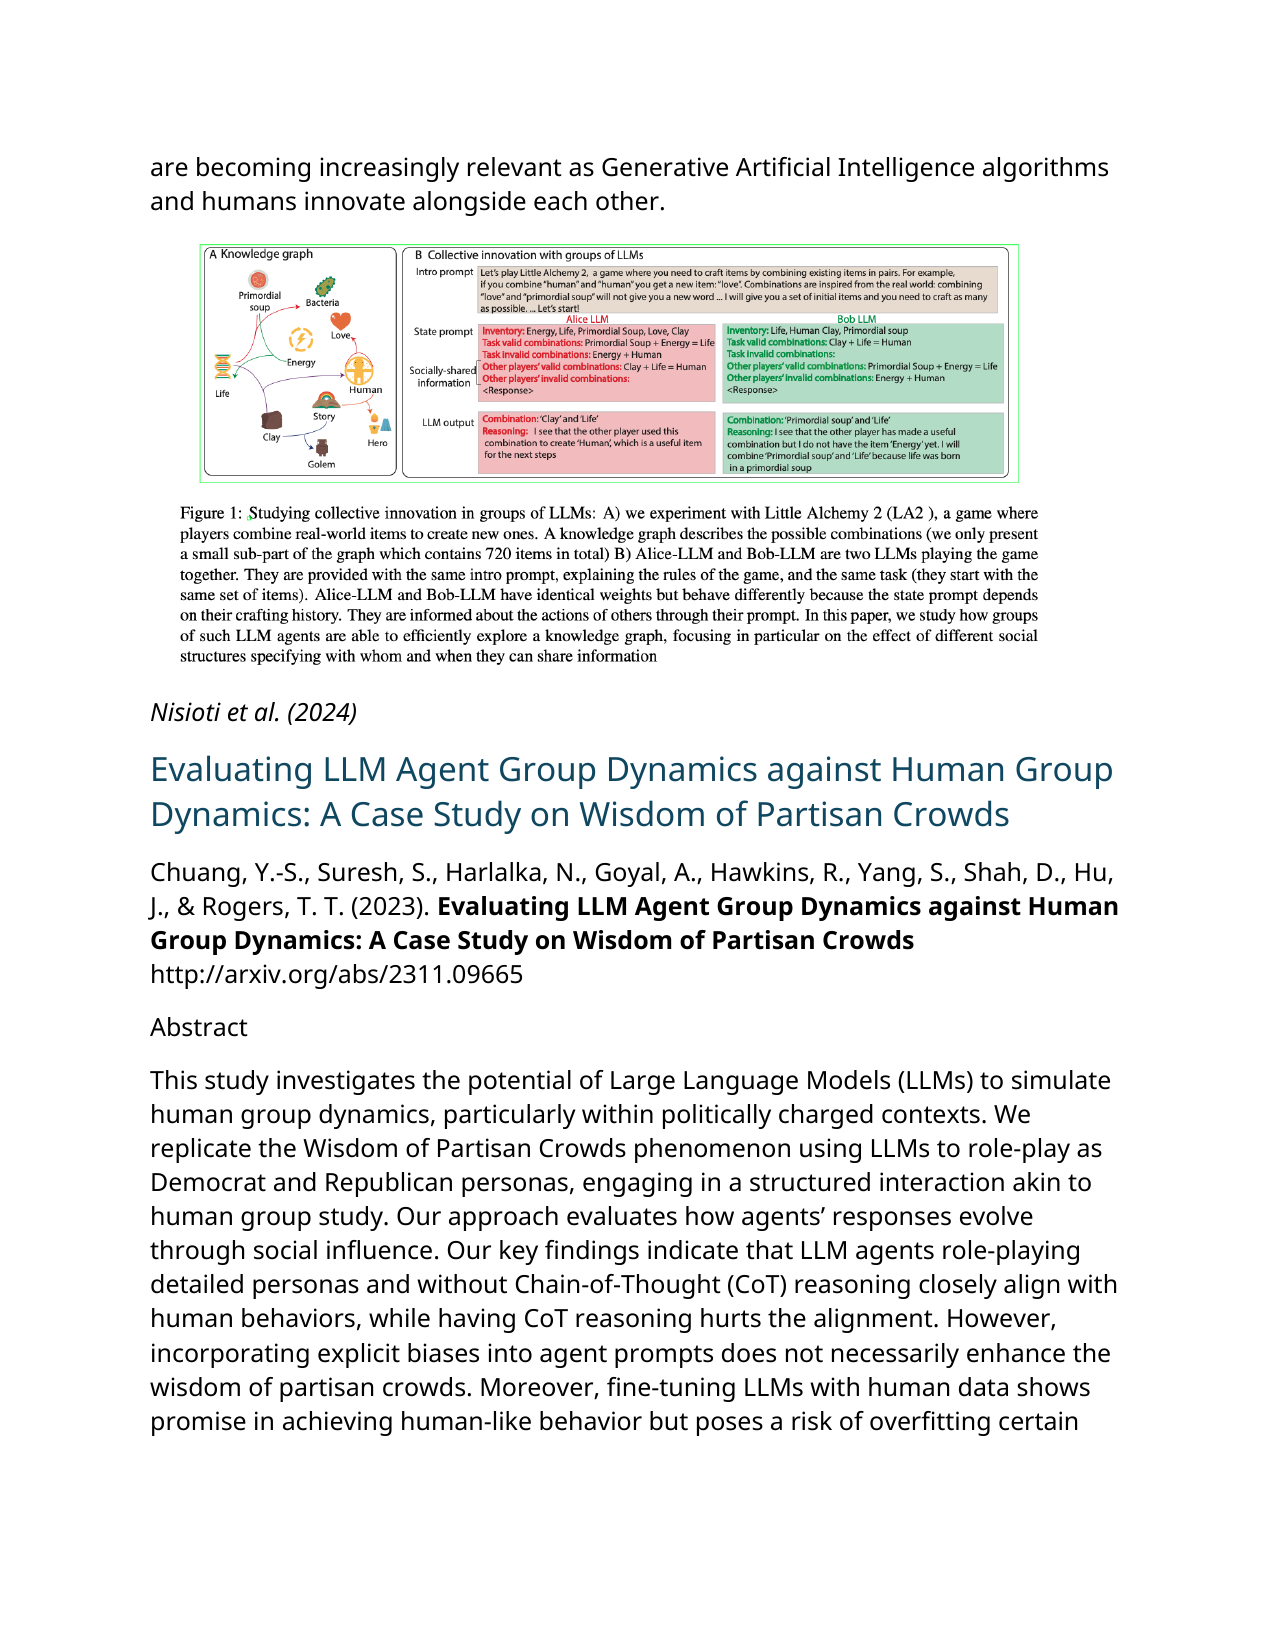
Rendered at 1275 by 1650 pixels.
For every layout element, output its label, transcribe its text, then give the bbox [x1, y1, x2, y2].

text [150, 150, 1125, 218]
text Abstract [150, 1010, 1125, 1044]
text Chuang, Y.-S., Suresh, S., Harlalka, N., Goyal, A., Hawkins, R., Yang, S., Shah, D., Hu, J., & Rogers, T. T. (2023). Evaluating LLM Agent Group Dynamics against Human Group Dynamics: A Case Study on Wisdom of Partisan Crowds http://arxiv.org/abs/2311.09665 [150, 855, 1125, 991]
text Nisioti et al. (2024) [150, 694, 1125, 729]
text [150, 1063, 1125, 1437]
subtitle Evaluating LLM Agent Group Dynamics against Human Group Dynamics: A Case Study on Wisdom of Partisan Crowds [150, 745, 1125, 836]
picture [168, 236, 1044, 674]
